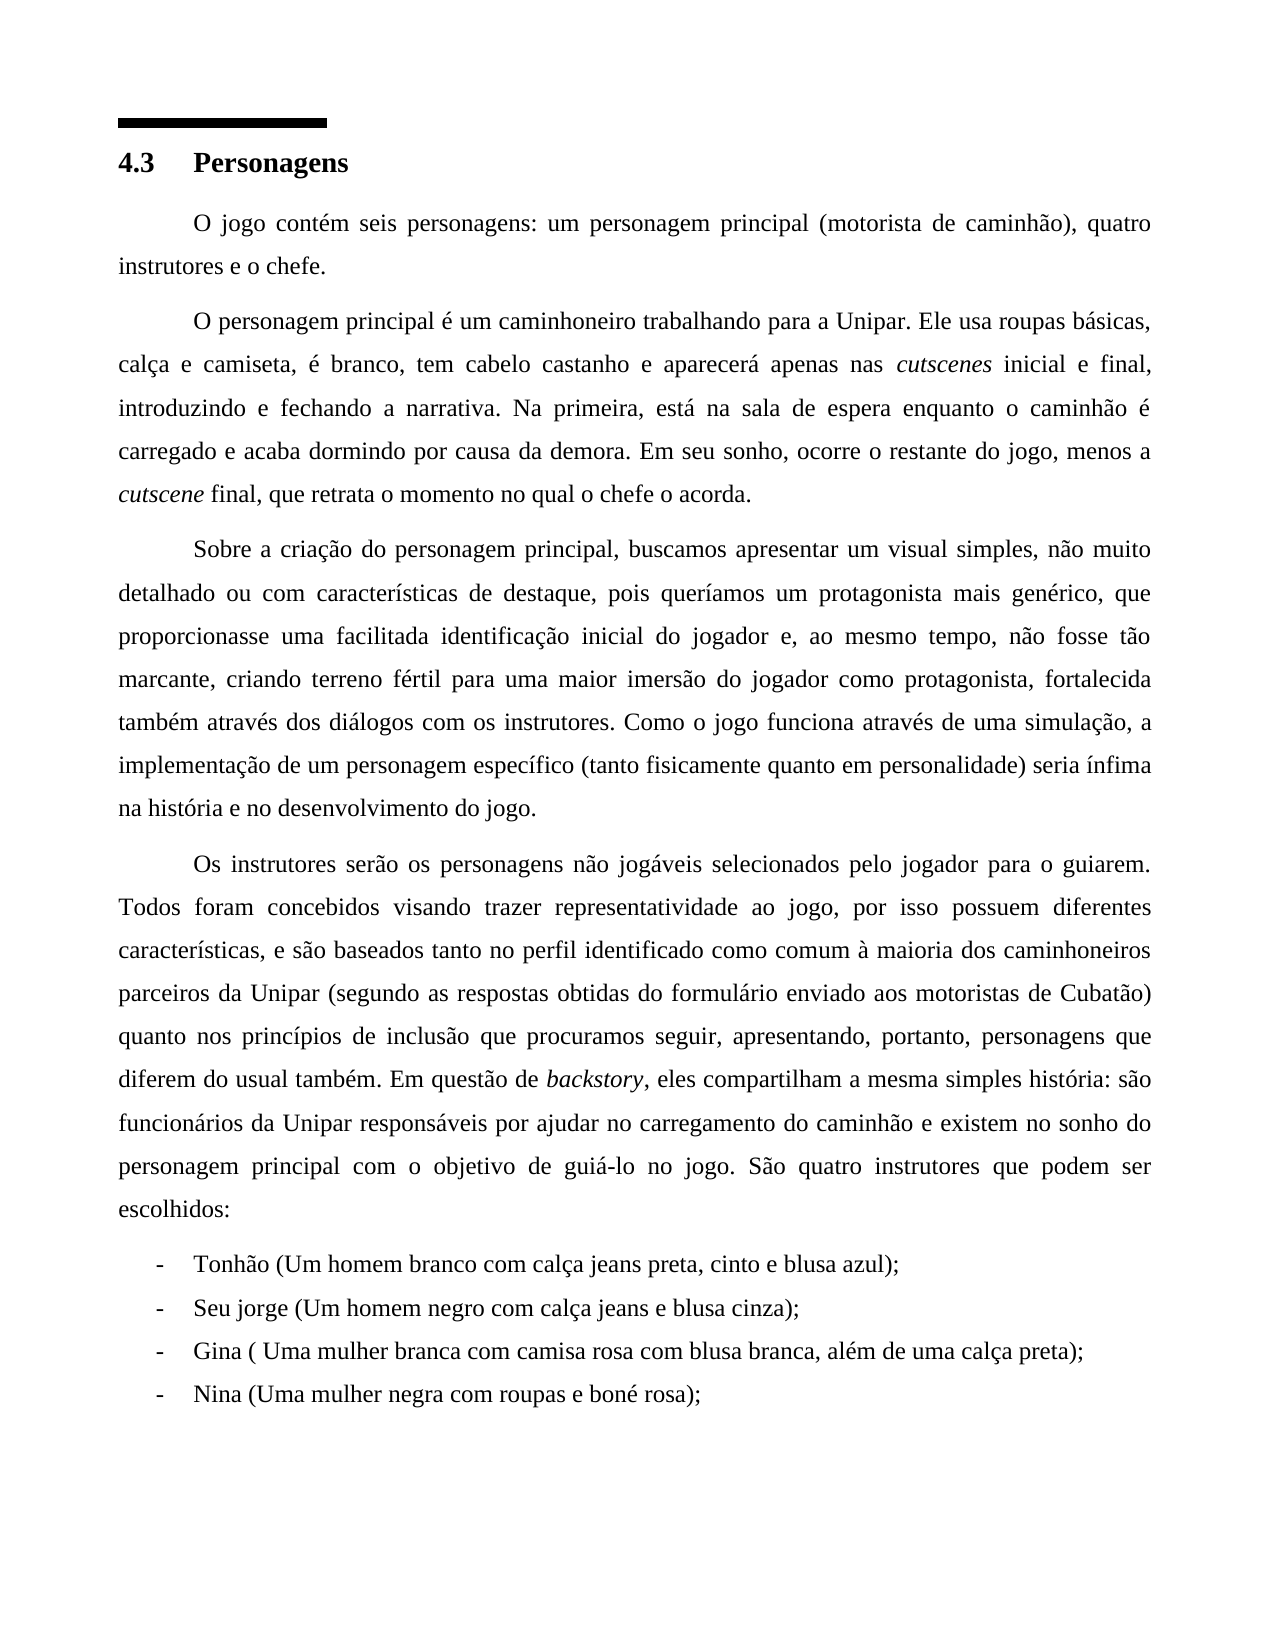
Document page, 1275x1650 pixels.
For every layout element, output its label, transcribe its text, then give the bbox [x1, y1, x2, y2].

list Tonhão (Um homem branco com calça jeans preta, cinto e blusa azul); [156, 1249, 1152, 1278]
text Sobre a criação do personagem principal, buscamos apresentar um visual simples, não muito detalhado ou com características de destaque, pois queríamos um protagonista mais genérico, que proporcionasse uma facilitada identificação inicial do jogador e, ao mesmo tempo, não fosse tão marcante, criando terreno fértil para uma maior imersão do jogador como protagonista, fortalecida também através dos diálogos com os instrutores. Como o jogo funciona através de uma simulação, a implementação de um personagem específico (tanto fisicamente quanto em personalidade) seria ínfima na história e no desenvolvimento do jogo. [118, 534, 1152, 822]
text O jogo contém seis personagens: um personagem principal (motorista de caminhão), quatro instrutores e o chefe. [118, 208, 1152, 279]
text O personagem principal é um caminhoneiro trabalhando para a Unipar. Ele usa roupas básicas, calça e camiseta, é branco, tem cabelo castanho e aparecerá apenas nas cutscenes inicial e final, introduzindo e fechando a narrativa. Na primeira, está na sala de espera enquanto o caminhão é carregado e acaba dormindo por causa da demora. Em seu sonho, ocorre o restante do jogo, menos a cutscene final, que retrata o momento no qual o chefe o acorda. [118, 306, 1152, 508]
list Nina (Uma mulher negra com roupas e boné rosa); [156, 1379, 1152, 1408]
list Gina ( Uma mulher branca com camisa rosa com blusa branca, além de uma calça preta); [156, 1336, 1152, 1364]
list Seu jorge (Um homem negro com calça jeans e blusa cinza); [156, 1293, 1152, 1321]
list Personagens [118, 145, 1152, 178]
text Os instrutores serão os personagens não jogáveis selecionados pelo jogador para o guiarem. Todos foram concebidos visando trazer representatividade ao jogo, por isso possuem diferentes características, e são baseados tanto no perfil identificado como comum à maioria dos caminhoneiros parceiros da Unipar (segundo as respostas obtidas do formulário enviado aos motoristas de Cubatão) quanto nos princípios de inclusão que procuramos seguir, apresentando, portanto, personagens que diferem do usual também. Em questão de backstory, eles compartilham a mesma simples história: são funcionários da Unipar responsáveis por ajudar no carregamento do caminhão e existem no sonho do personagem principal com o objetivo de guiá-lo no jogo. São quatro instrutores que podem ser escolhidos: [118, 849, 1152, 1223]
